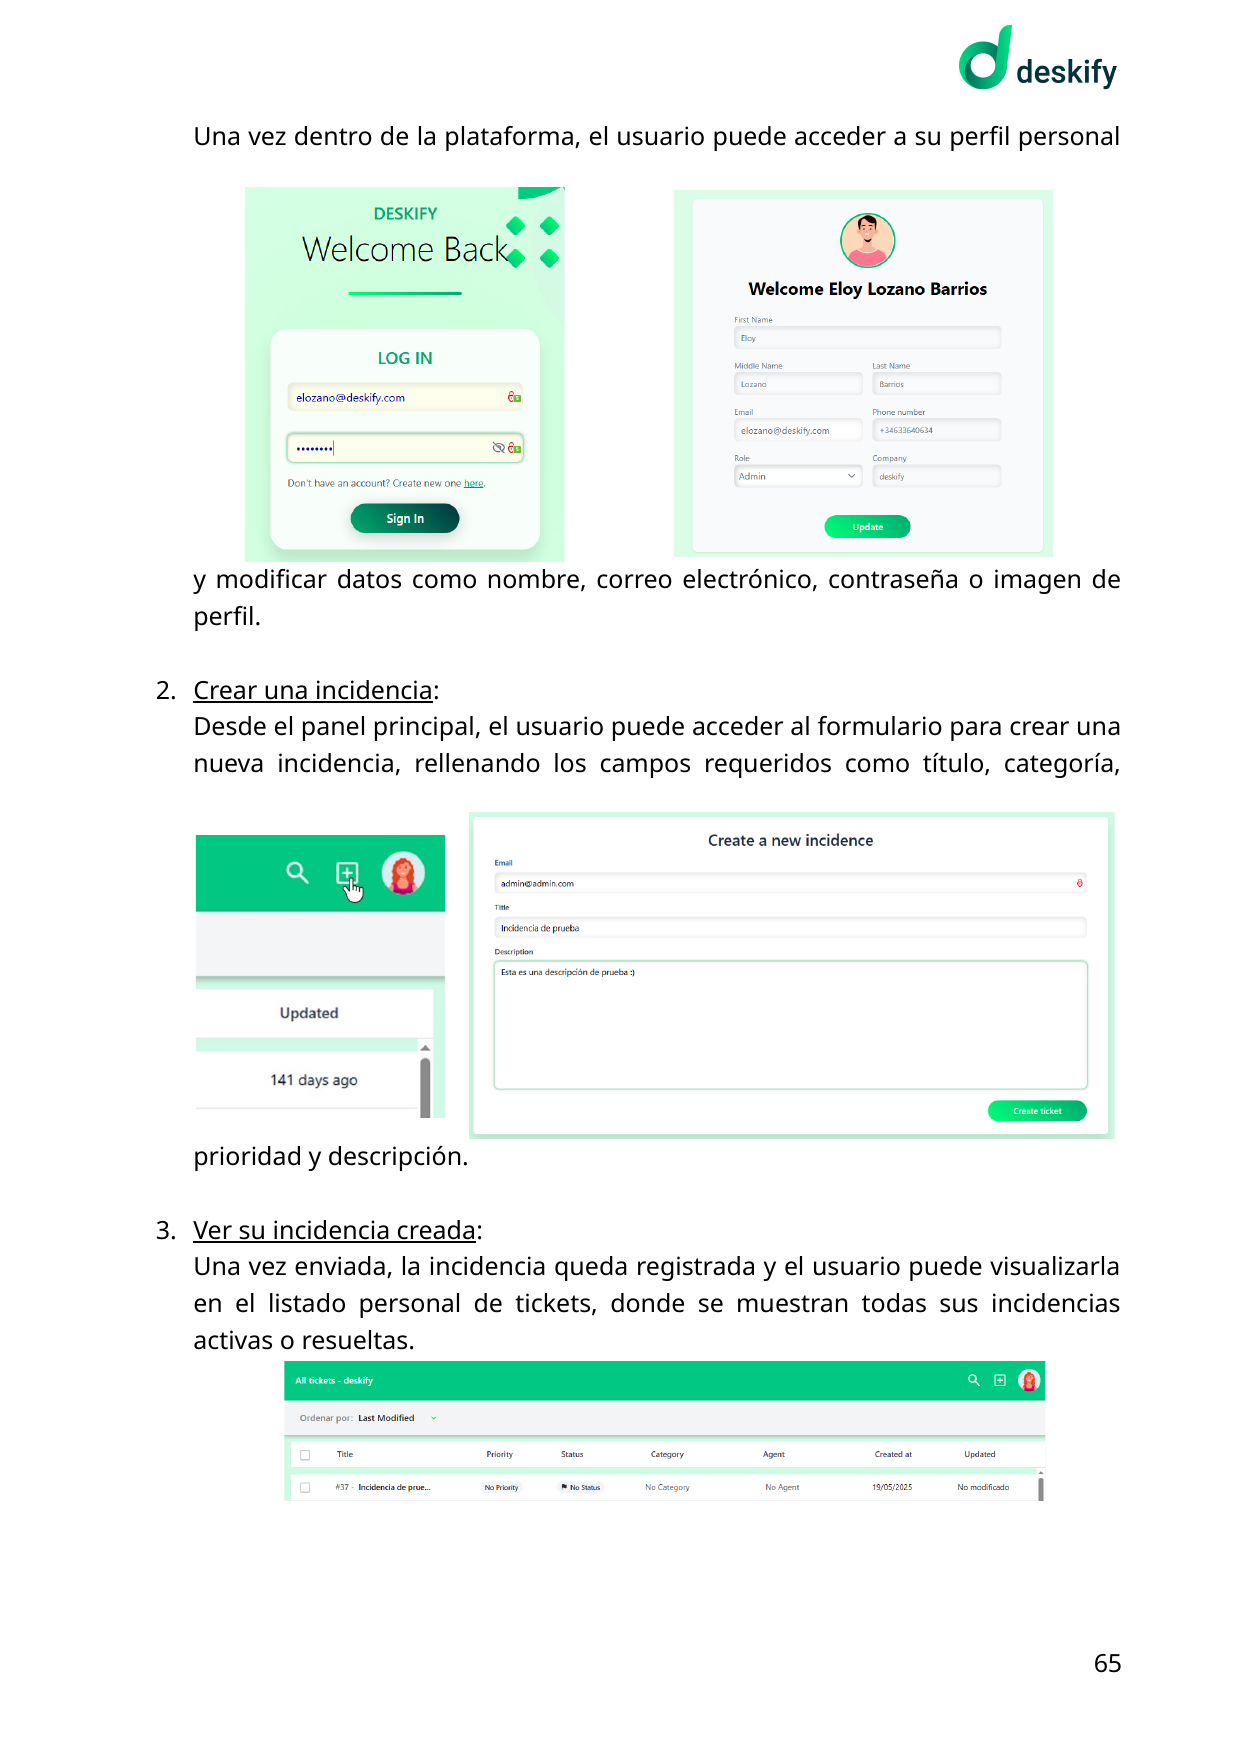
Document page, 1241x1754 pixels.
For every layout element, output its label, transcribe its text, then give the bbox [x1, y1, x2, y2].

picture [284, 1361, 1046, 1501]
list Una vez enviada, la incidencia queda registrada y el usuario puede visualizarla en el listado personal de tickets, donde se muestran todas sus incidencias activas o resueltas. [193, 1249, 1122, 1357]
picture [195, 835, 446, 1118]
picture [953, 22, 1127, 92]
picture [469, 812, 1115, 1139]
list Ver su incidencia creada: [156, 1212, 1122, 1246]
list Crear una incidencia: [156, 672, 1122, 706]
picture [673, 190, 1054, 557]
picture [244, 187, 565, 562]
